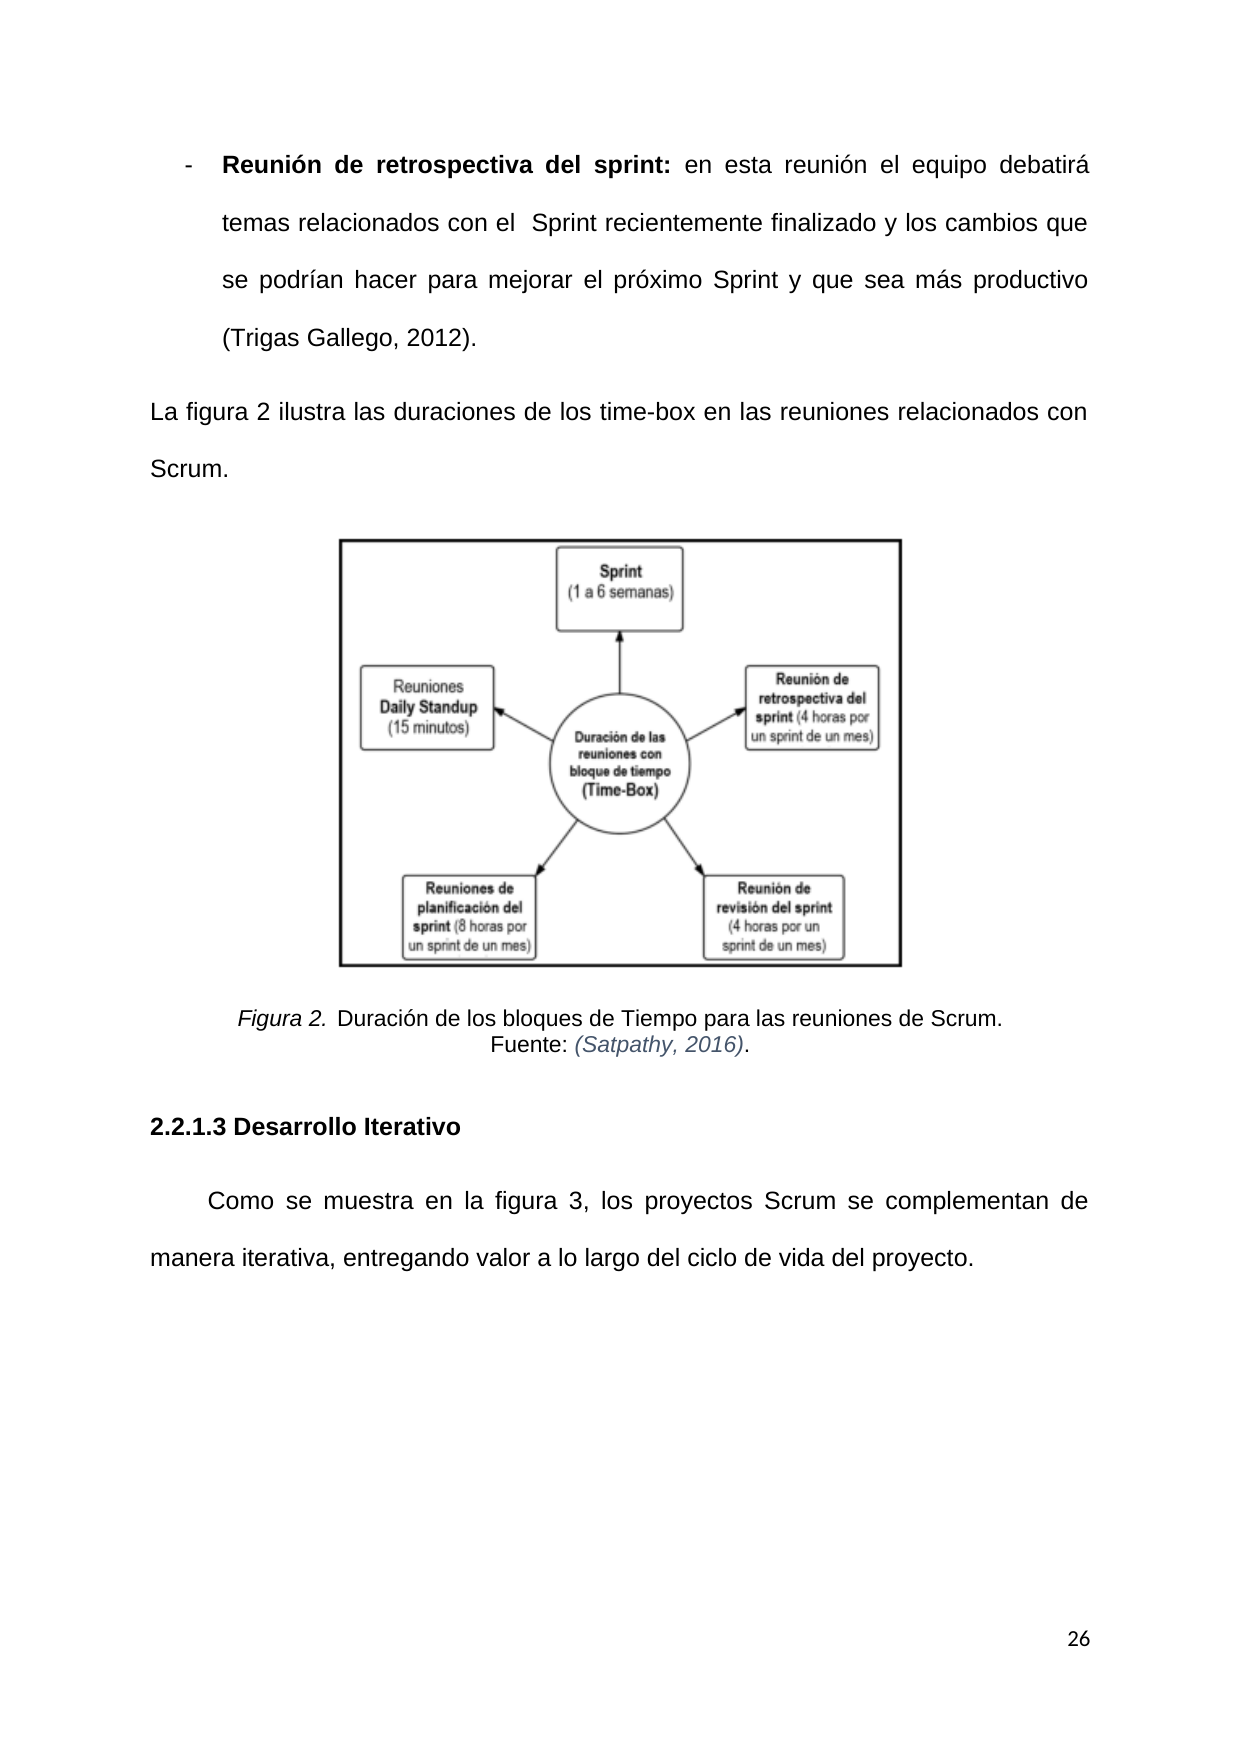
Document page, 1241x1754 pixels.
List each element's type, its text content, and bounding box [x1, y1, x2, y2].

list Reunión de retrospectiva del sprint: en esta reunión el equipo debatirá temas relacionados con el Sprint recientemente finalizado y los cambios que se podrían hacer para mejorar el próximo Sprint y que sea más productivo (Trigas Gallego, 2012). [184, 150, 1090, 351]
picture [328, 528, 912, 977]
text La figura 2 ilustra las duraciones de los time-box en las reuniones relacionados con Scrum. [150, 397, 1090, 483]
text 2.2.1.3 Desarrollo Iterativo [150, 1112, 1090, 1140]
text Fuente: . [150, 1031, 1090, 1081]
text Como se muestra en la figura 3, los proyectos Scrum se complementan de manera iterativa, entregando valor a lo largo del ciclo de vida del proyecto. [150, 1186, 1090, 1272]
text Figura 2. Duración de los bloques de Tiempo para las reuniones de Scrum. [150, 1005, 1090, 1031]
